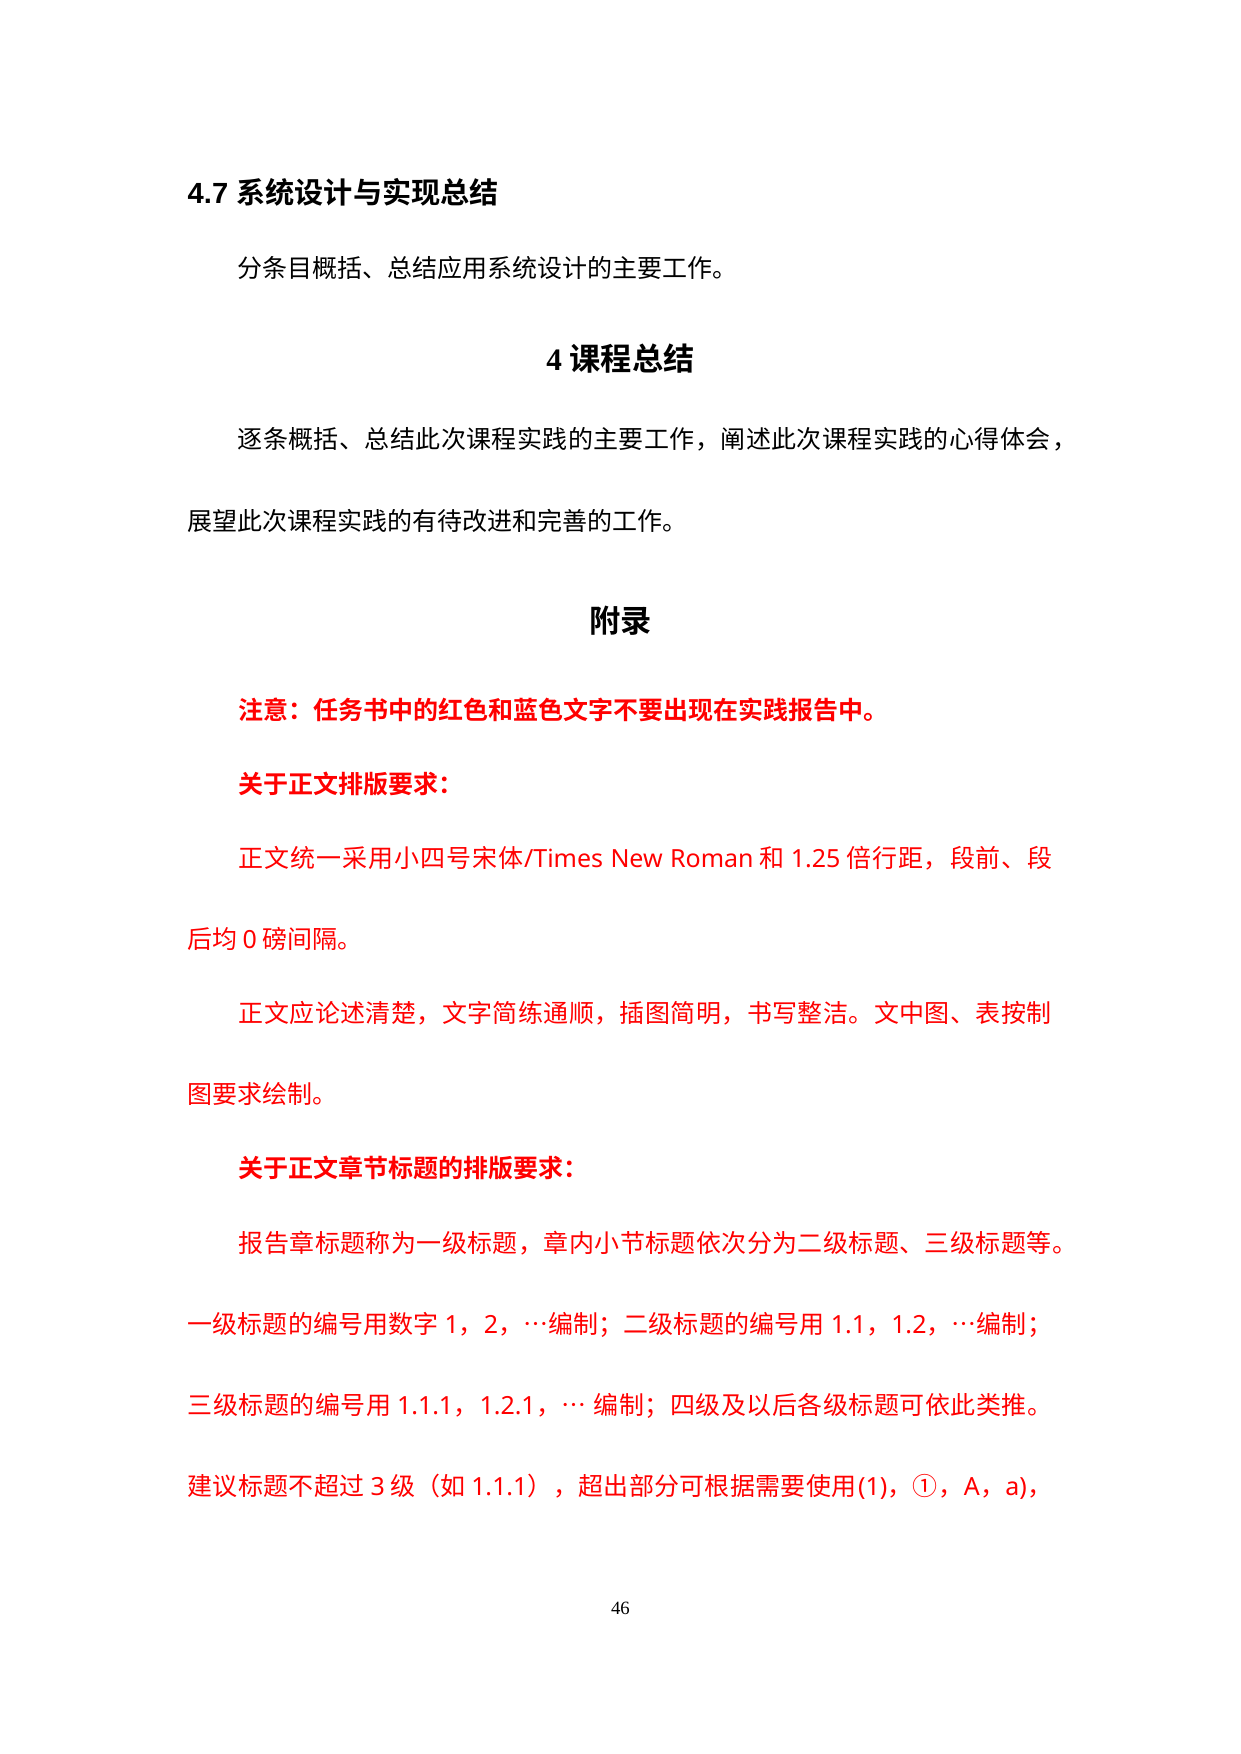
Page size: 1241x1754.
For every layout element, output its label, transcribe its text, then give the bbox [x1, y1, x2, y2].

text 正文应论述清楚，文字简练通顺，插图简明，书写整洁。文中图、表按制图要求绘制。 [187, 979, 1053, 1126]
text 逐条概括、总结此次课程实践的主要工作，阐述此次课程实践的心得体会，展望此次课程实践的有待改进和完善的工作。 [187, 406, 1053, 552]
subtitle 4.7 系统设计与实现总结 [187, 158, 1053, 223]
text 正文统一采用小四号宋体/Times New Roman和1.25倍行距，段前、段后均0磅间隔。 [187, 824, 1053, 970]
text 关于正文排版要求： [187, 750, 1053, 815]
text 分条目概括、总结应用系统设计的主要工作。 [187, 234, 1053, 299]
subtitle 附录 [187, 586, 1053, 651]
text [187, 1209, 1053, 1517]
text 关于正文章节标题的排版要求： [187, 1134, 1053, 1199]
text 注意：任务书中的红色和蓝色文字不要出现在实践报告中。 [187, 676, 1053, 741]
subtitle 4 课程总结 [187, 324, 1053, 389]
